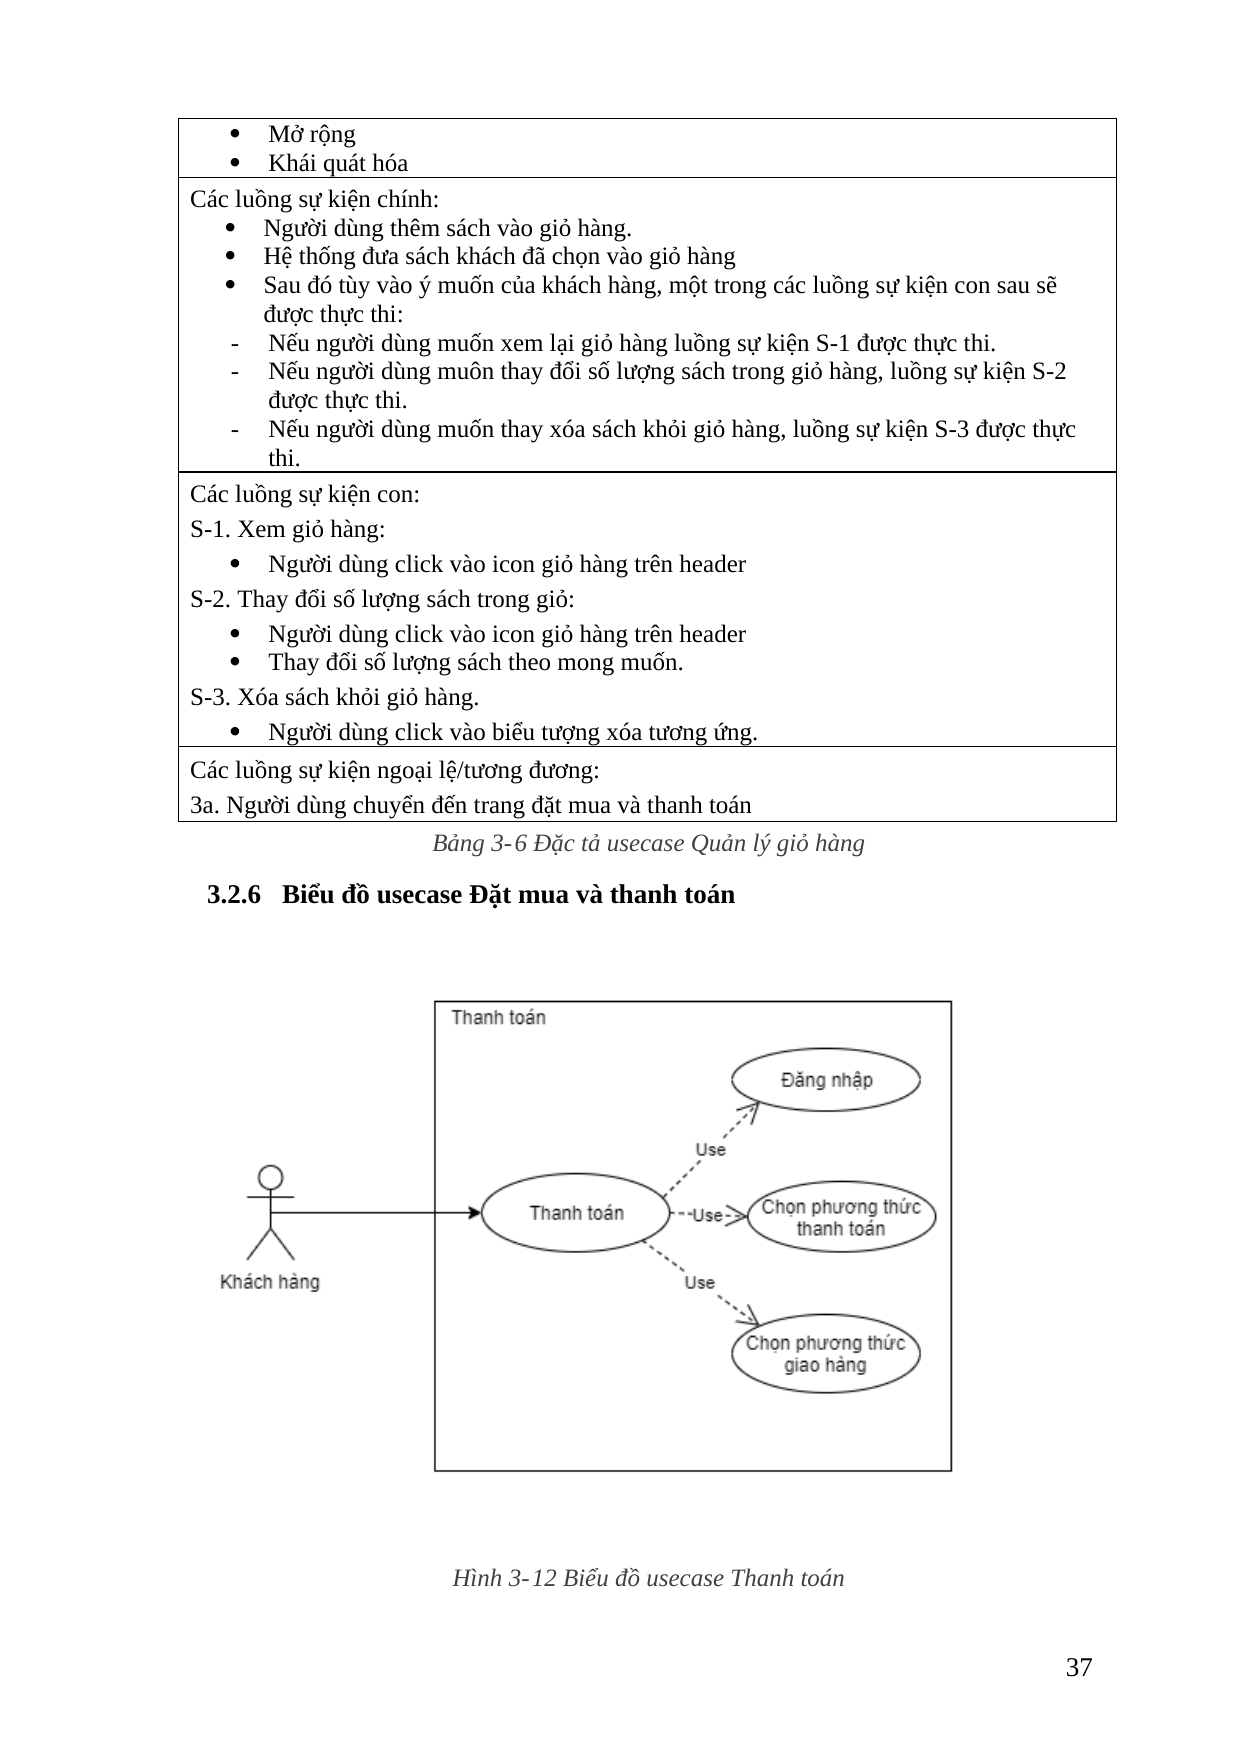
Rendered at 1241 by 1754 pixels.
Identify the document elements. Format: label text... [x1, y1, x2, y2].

table_cell Các luồng sự kiện ngoại lệ/tương đương: 3a. Người dùng chuyển đến trang đặt mua và thanh toán [179, 747, 1116, 821]
picture [206, 965, 1004, 1555]
table_cell Các luồng sự kiện chính: Người dùng thêm sách vào giỏ hàng. Hệ thống đưa sách khách đã chọn vào giỏ hàng Sau đó tùy vào ý muốn của khách hàng, một trong các luồng sự kiện con sau sẽ được thực thi: Nếu người dùng muốn xem lại giỏ hàng luồng sự kiện S-1 được thực thi. Nếu người dùng muôn thay đổi số lượng sách trong giỏ hàng, luồng sự kiện S-2 được thực thi. Nếu người dùng muốn thay xóa sách khỏi giỏ hàng, luồng sự kiện S-3 được thực thi. [179, 178, 1116, 471]
text Bảng 3-6 Đặc tả usecase Quản lý giỏ hàng [207, 828, 1092, 857]
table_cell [179, 119, 1116, 177]
table_cell Các luồng sự kiện con: S-1. Xem giỏ hàng: Người dùng click vào icon giỏ hàng trên header S-2. Thay đổi số lượng sách trong giỏ: Người dùng click vào icon giỏ hàng trên header Thay đổi số lượng sách theo mong muốn. S-3. Xóa sách khỏi giỏ hàng. Người dùng click vào biểu tượng xóa tương ứng. [179, 473, 1116, 746]
text Hình 3-6 Biểu đồ usecase Thanh toán [207, 1563, 1092, 1592]
subtitle Biểu đồ usecase Đặt mua và thanh toán [207, 878, 1092, 909]
